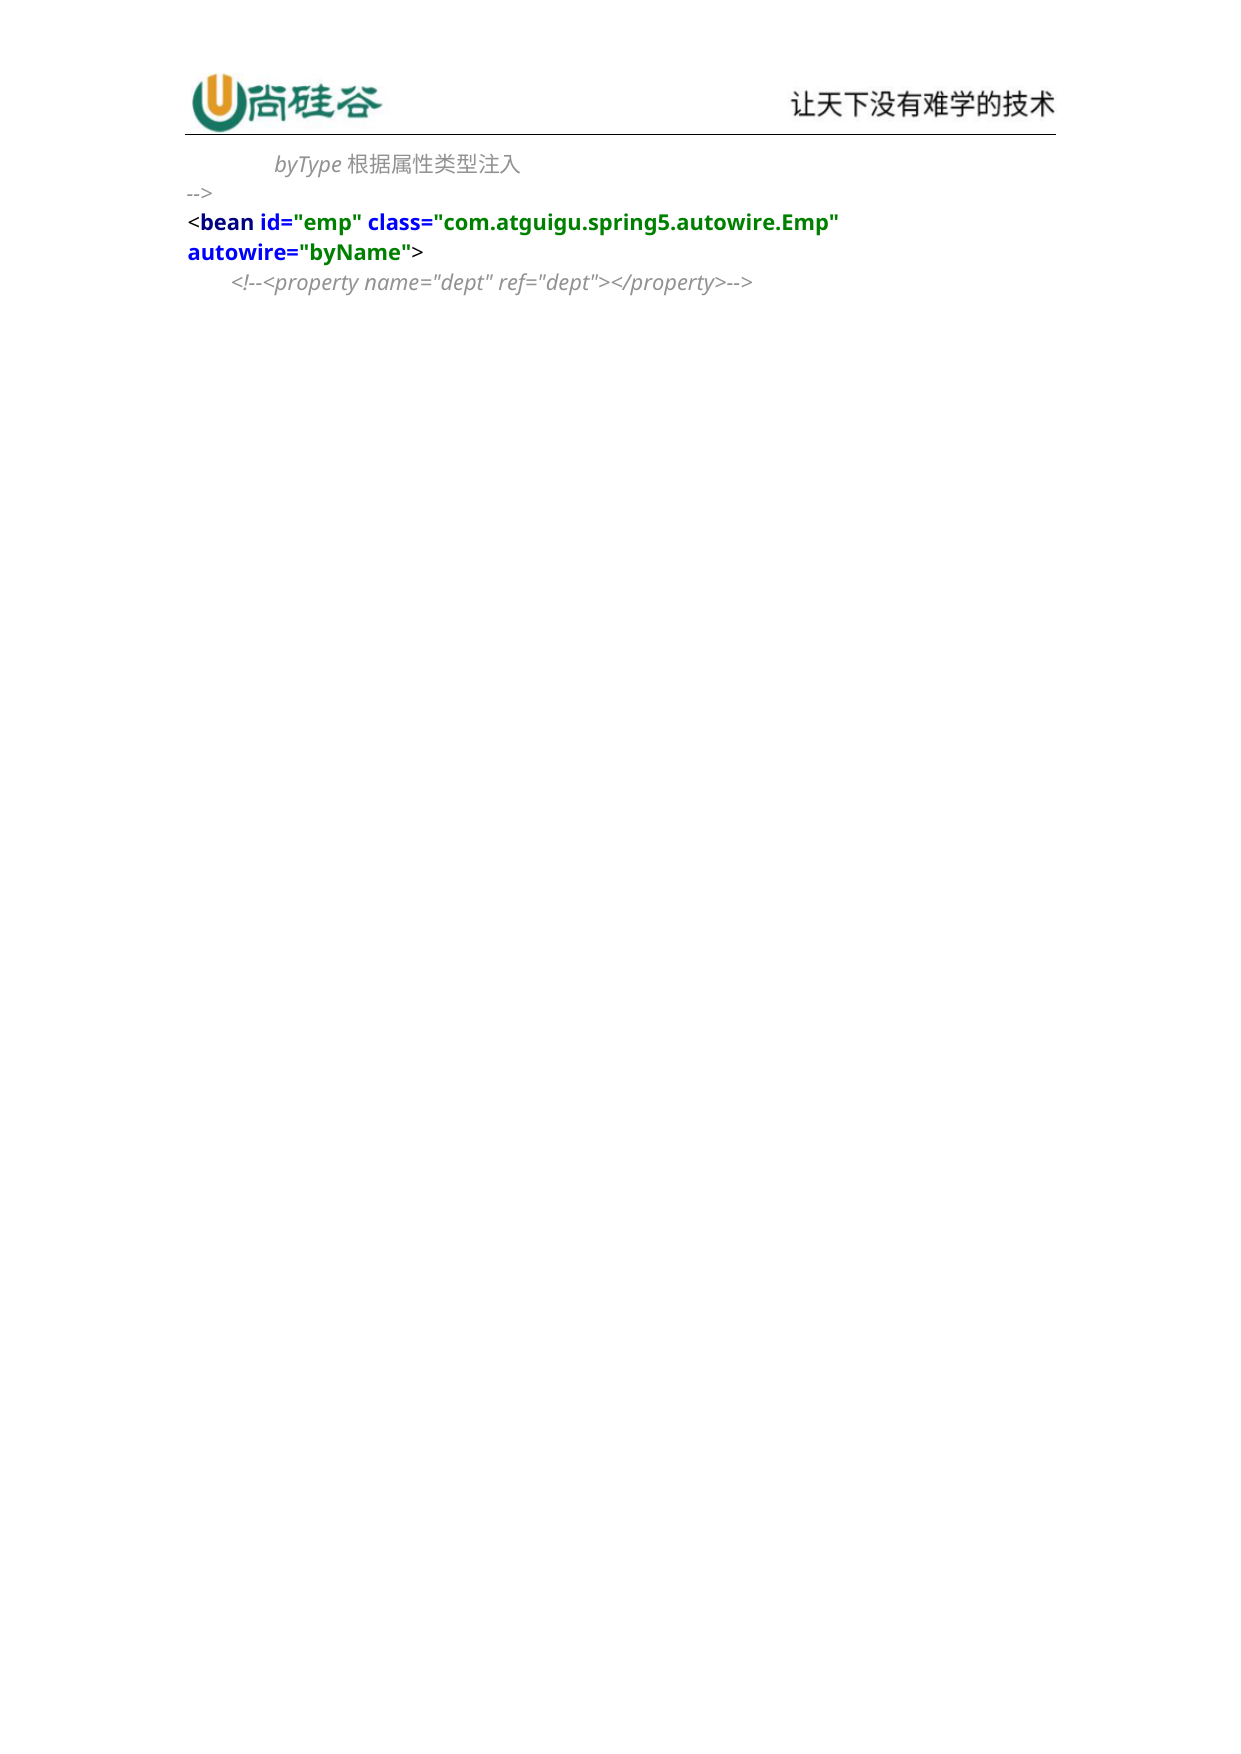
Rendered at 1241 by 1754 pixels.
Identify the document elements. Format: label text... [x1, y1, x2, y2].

text --> [186, 179, 1060, 207]
text <!--<property name="dept" ref="dept"></property>--> [230, 266, 1060, 296]
text <bean id="emp" class="com.atguigu.spring5.autowire.Emp" autowire="byName"> [187, 207, 1060, 266]
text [274, 149, 925, 179]
picture [190, 72, 1058, 134]
